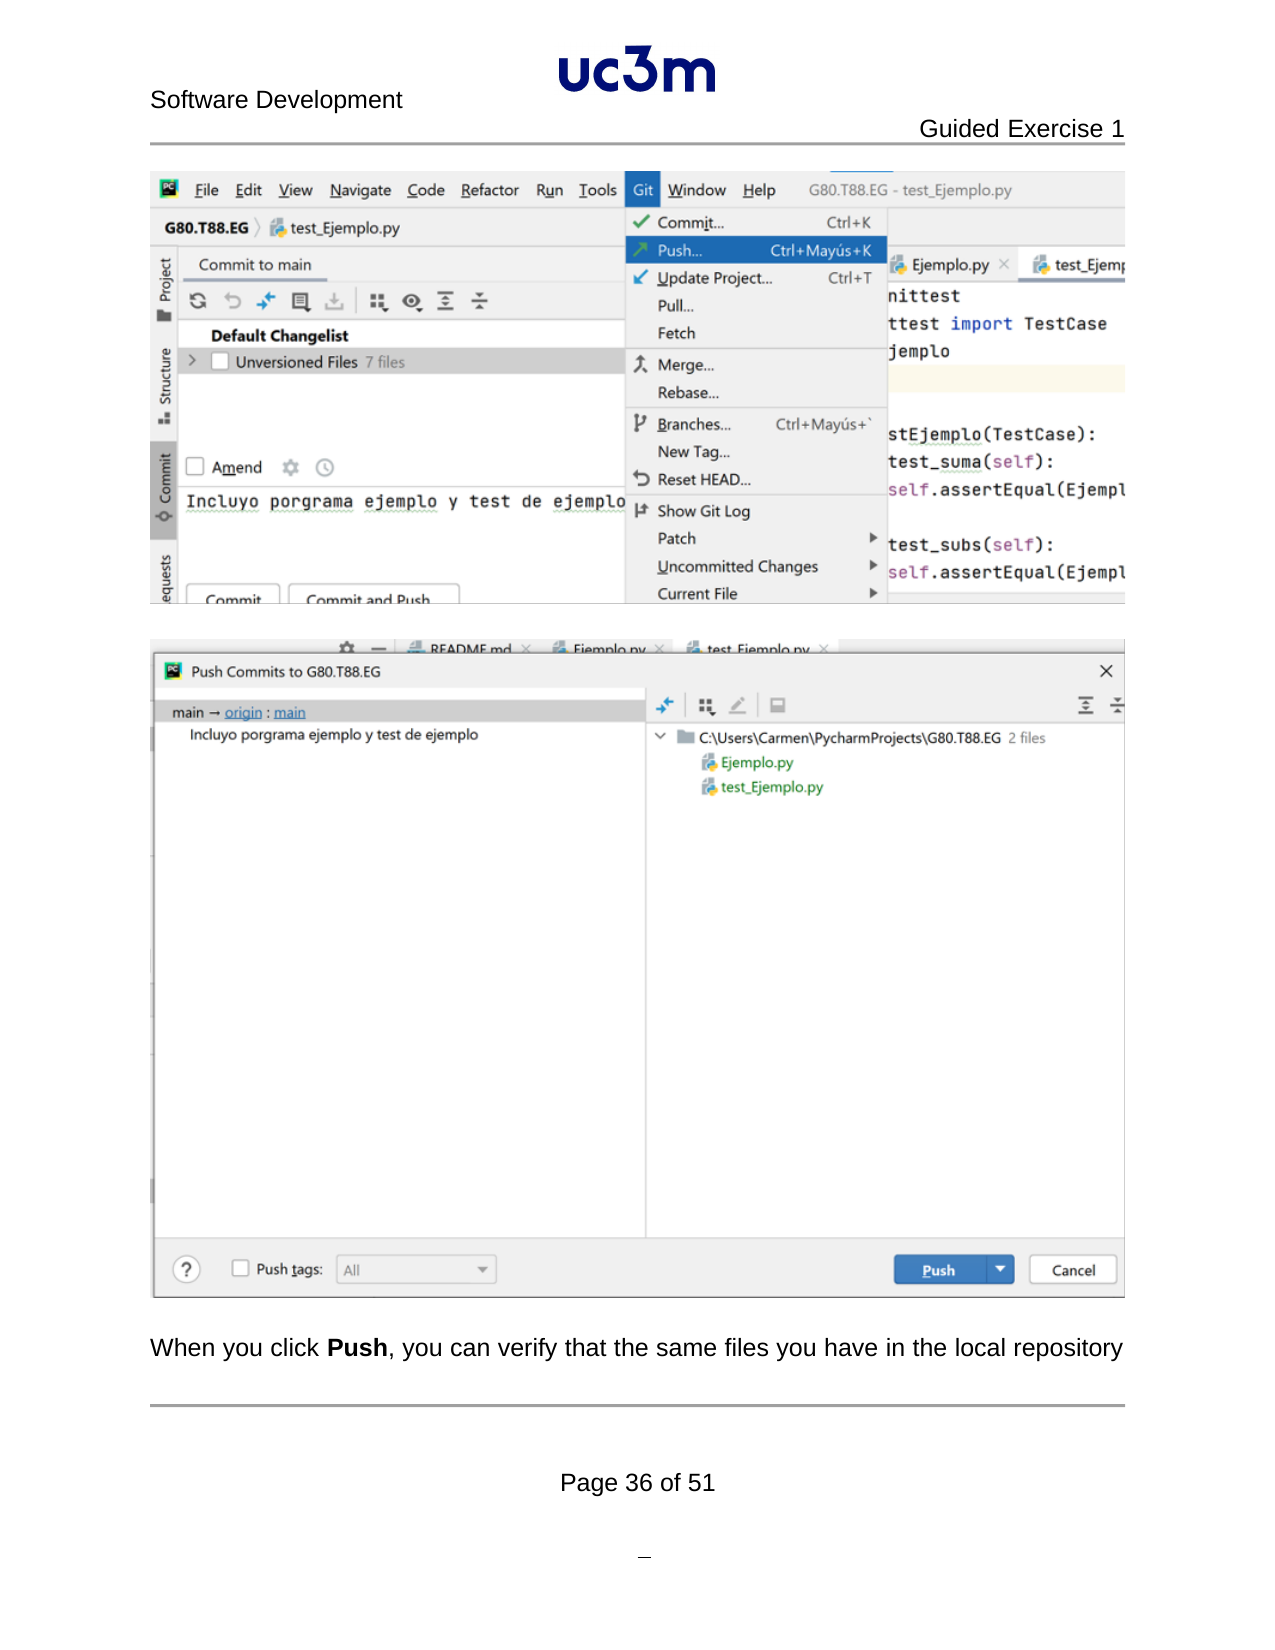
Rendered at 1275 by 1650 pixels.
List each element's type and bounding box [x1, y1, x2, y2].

text [150, 1333, 1125, 1362]
picture [150, 639, 1125, 1298]
picture [553, 42, 721, 95]
picture [150, 171, 1125, 605]
